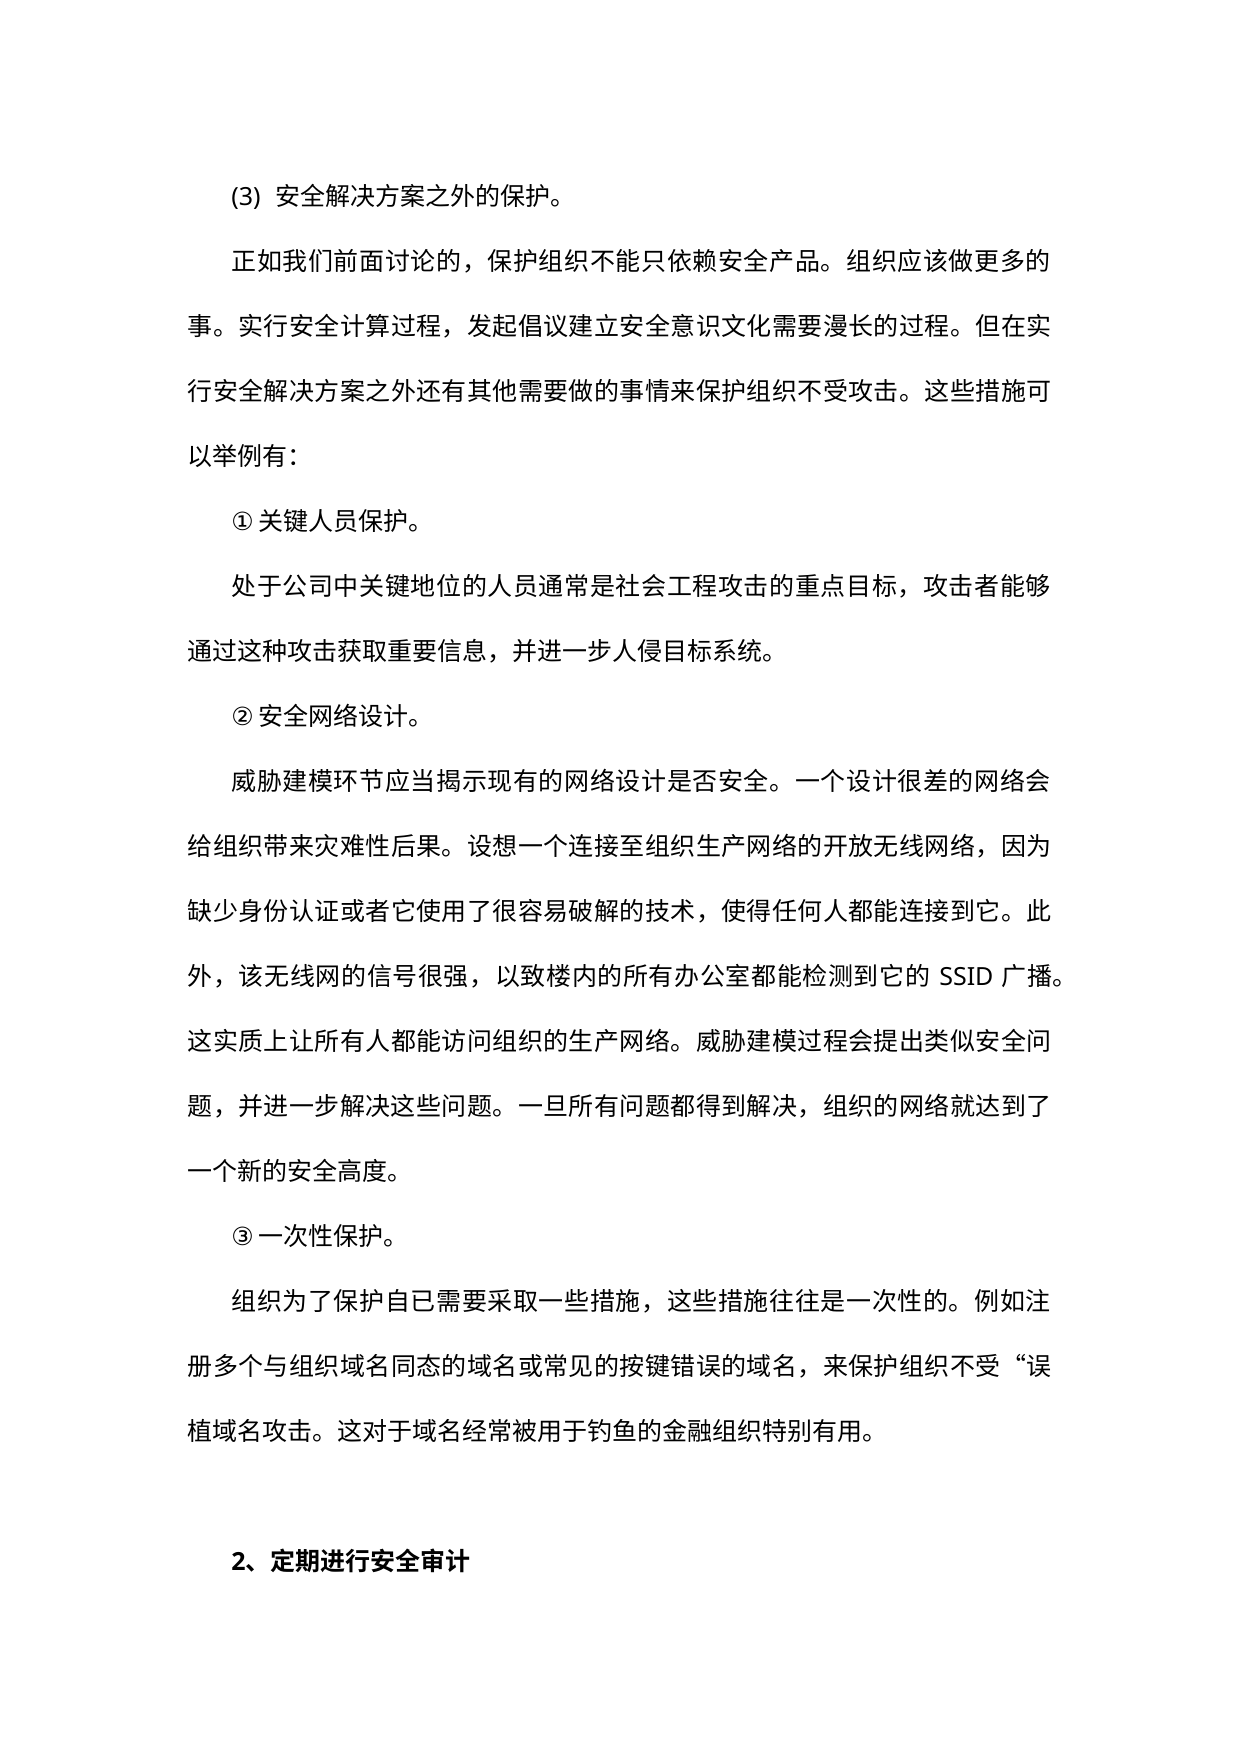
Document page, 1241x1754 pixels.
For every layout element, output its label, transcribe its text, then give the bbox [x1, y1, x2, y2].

text ①关键人员保护。 [187, 487, 1053, 552]
text 威胁建模环节应当揭示现有的网络设计是否安全。一个设计很差的网络会给组织带来灾难性后果。设想一个连接至组织生产网络的开放无线网络，因为缺少身份认证或者它使用了很容易破解的技术，使得任何人都能连接到它。此外，该无线网的信号很强，以致楼内的所有办公室都能检测到它的 SSID 广播。这实质上让所有人都能访问组织的生产网络。威胁建模过程会提出类似安全问题，并进一步解决这些问题。一旦所有问题都得到解决，组织的网络就达到了一个新的安全高度。 [187, 747, 1053, 1202]
text 2、定期进行安全审计 [187, 1527, 1053, 1592]
text 组织为了保护自已需要采取一些措施，这些措施往往是一次性的。例如注册多个与组织域名同态的域名或常见的按键错误的域名，来保护组织不受“误植域名攻击。这对于域名经常被用于钓鱼的金融组织特别有用。 [187, 1267, 1053, 1462]
text ③一次性保护。 [187, 1202, 1053, 1267]
list 安全解决方案之外的保护。 [231, 162, 1053, 227]
text 正如我们前面讨论的，保护组织不能只依赖安全产品。组织应该做更多的事。实行安全计算过程，发起倡议建立安全意识文化需要漫长的过程。但在实行安全解决方案之外还有其他需要做的事情来保护组织不受攻击。这些措施可以举例有： [187, 227, 1053, 487]
text ②安全网络设计。 [187, 682, 1053, 747]
text 处于公司中关键地位的人员通常是社会工程攻击的重点目标，攻击者能够通过这种攻击获取重要信息，并进一步人侵目标系统。 [187, 552, 1053, 682]
